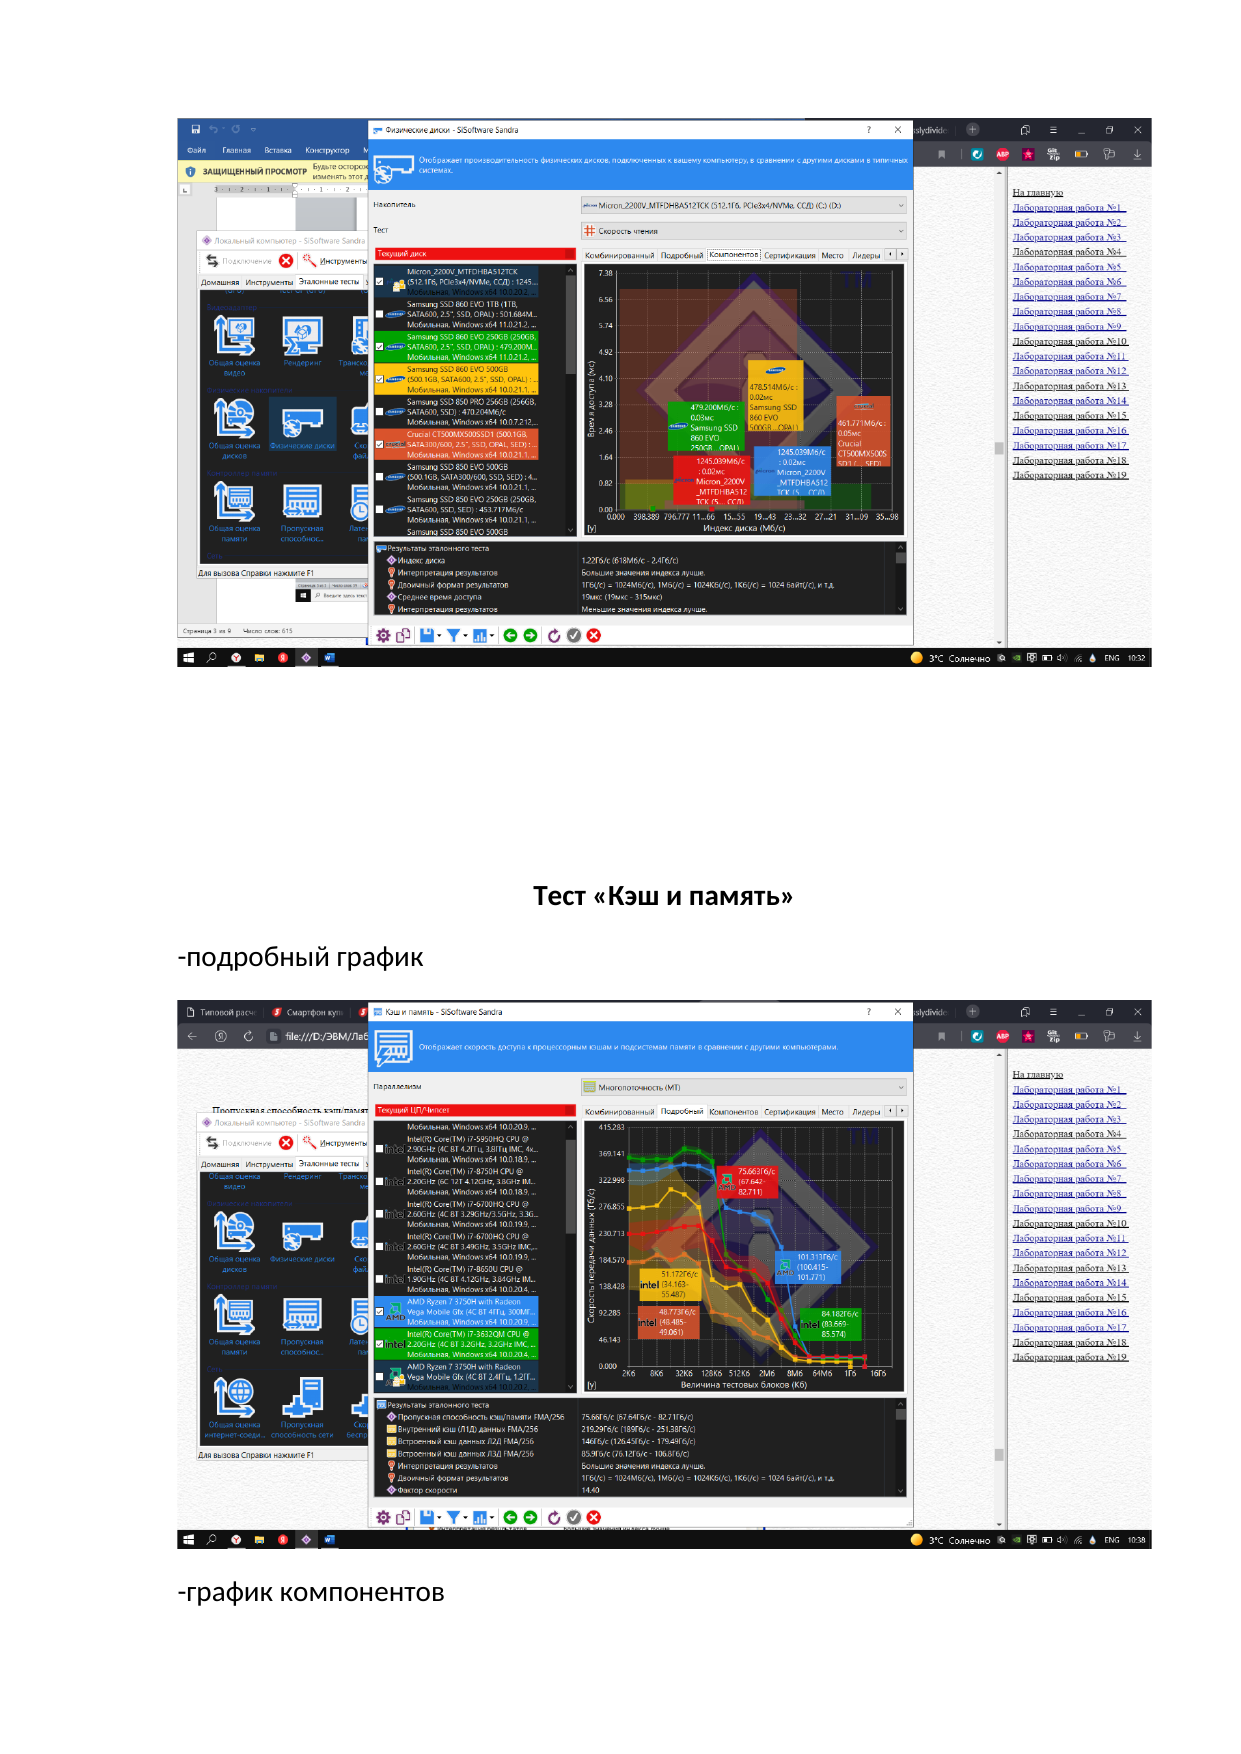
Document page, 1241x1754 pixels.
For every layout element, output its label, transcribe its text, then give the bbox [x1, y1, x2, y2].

picture [177, 1000, 1152, 1549]
text -подробный график [177, 938, 1152, 974]
text Тест «Кэш и память» [177, 877, 1152, 912]
picture [177, 118, 1152, 667]
text -график компонентов [177, 1573, 1152, 1609]
